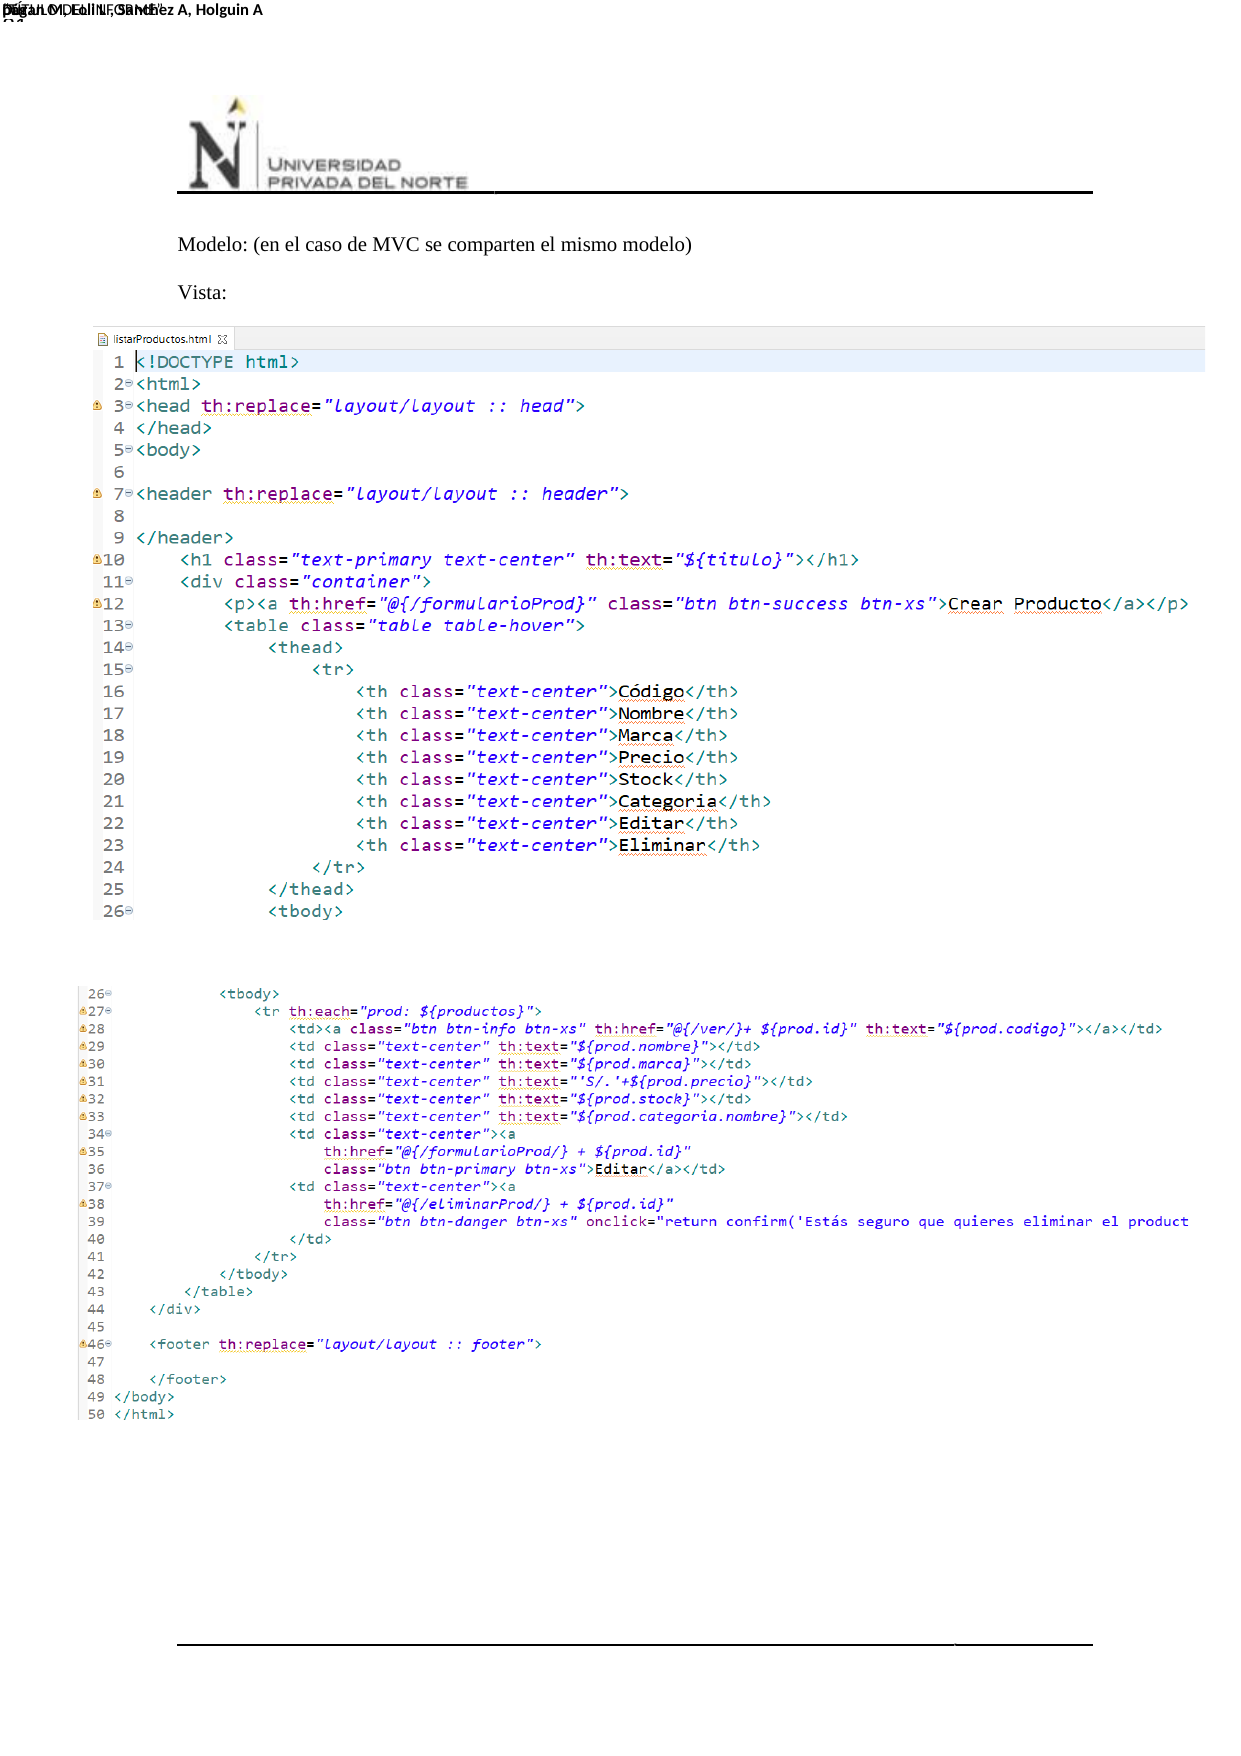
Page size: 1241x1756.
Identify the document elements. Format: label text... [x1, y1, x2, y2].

picture [77, 986, 1189, 1421]
picture [188, 95, 469, 191]
text Modelo: (en el caso de MVC se comparten el mismo modelo) [177, 232, 1180, 256]
picture [93, 326, 1205, 920]
text Vista: [177, 280, 1180, 304]
